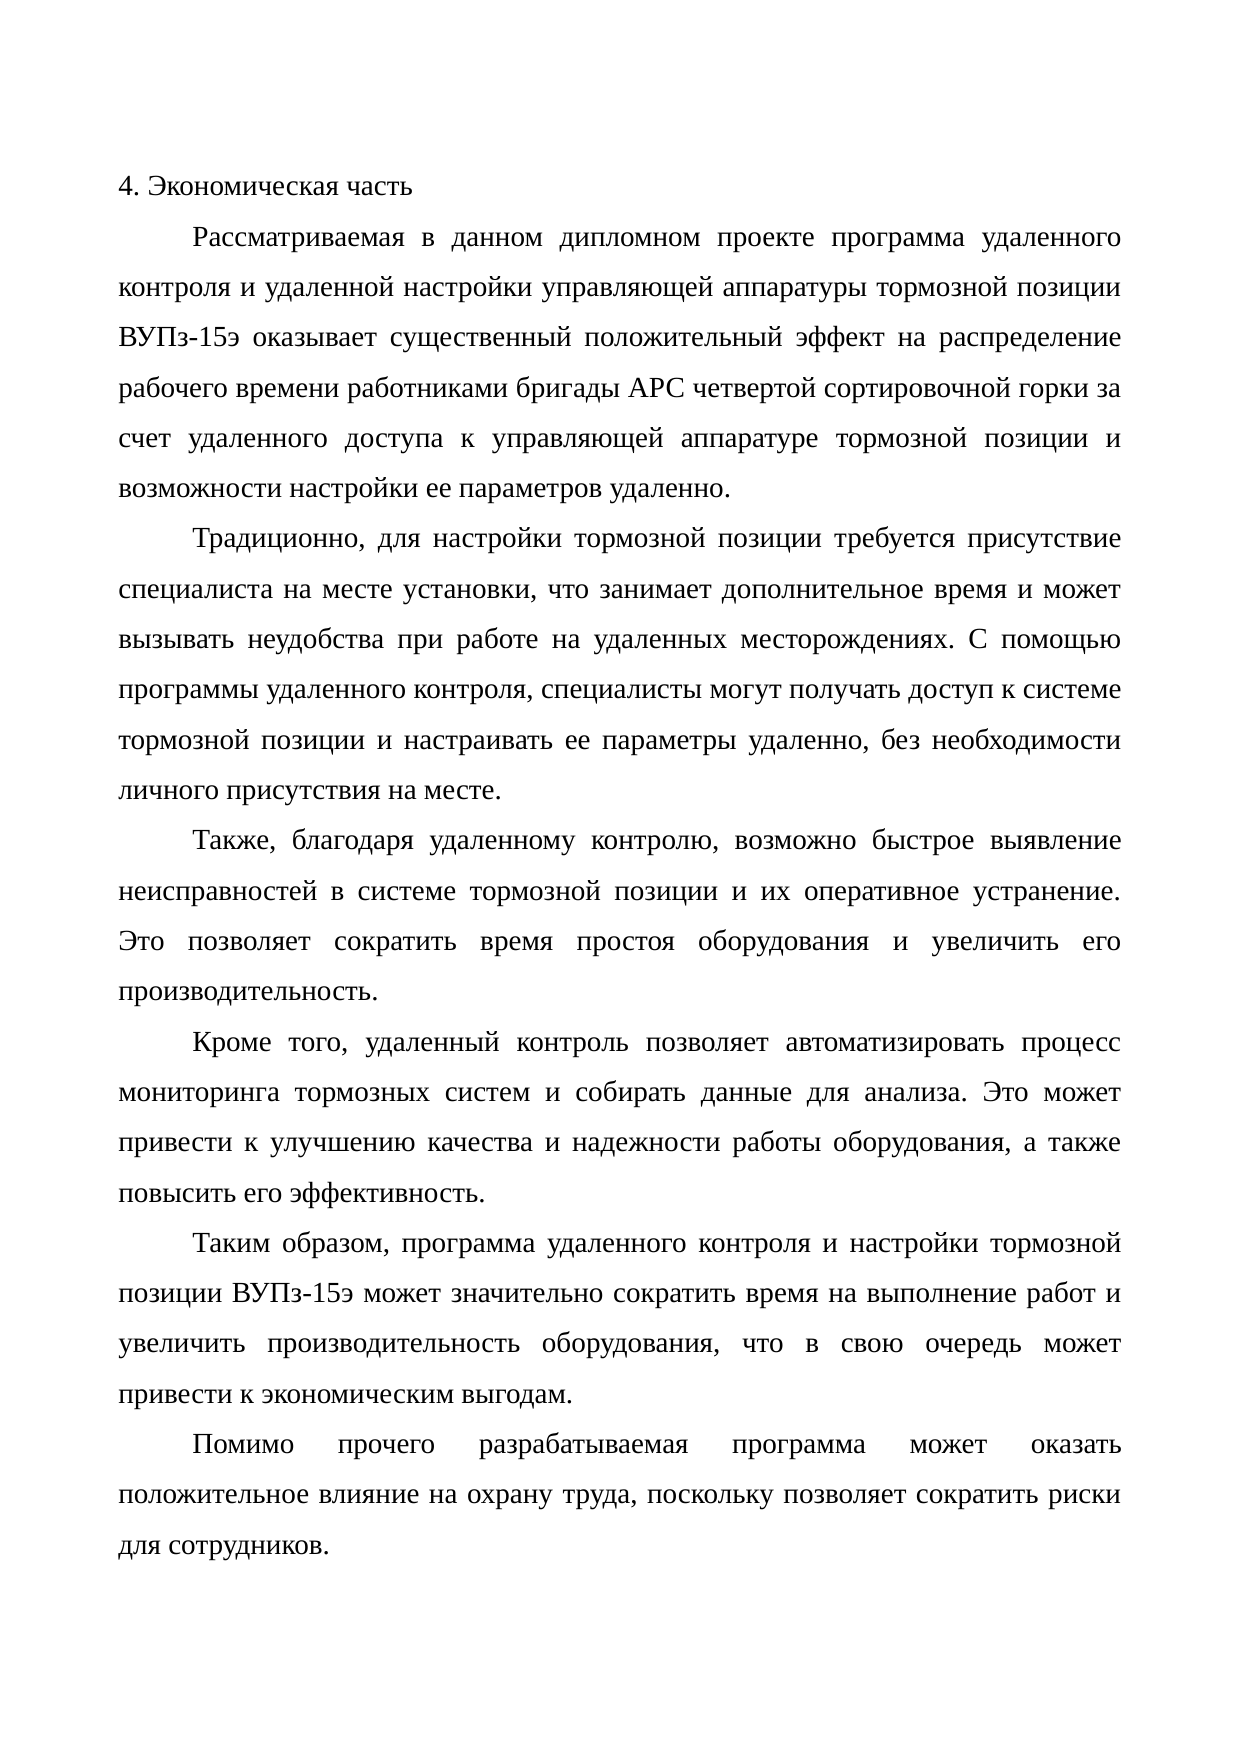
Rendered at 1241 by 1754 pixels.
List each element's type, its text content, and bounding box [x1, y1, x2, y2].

text Таким образом, программа удаленного контроля и настройки тормозной позиции ВУПз-15э может значительно сократить время на выполнение работ и увеличить производительность оборудования, что в свою очередь может привести к экономическим выгодам. [118, 1225, 1122, 1409]
text 4. Экономическая часть [118, 168, 1122, 202]
text Помимо прочего разрабатываемая программа может оказать положительное влияние на охрану труда, поскольку позволяет сократить риски для сотрудников. [118, 1426, 1122, 1560]
text Рассматриваемая в данном дипломном проекте программа удаленного контроля и удаленной настройки управляющей аппаратуры тормозной позиции ВУПз-15э оказывает существенный положительный эффект на распределение рабочего времени работниками бригады АРС четвертой сортировочной горки за счет удаленного доступа к управляющей аппаратуре тормозной позиции и возможности настройки ее параметров удаленно. [118, 219, 1122, 504]
text Традиционно, для настройки тормозной позиции требуется присутствие специалиста на месте установки, что занимает дополнительное время и может вызывать неудобства при работе на удаленных месторождениях. С помощью программы удаленного контроля, специалисты могут получать доступ к системе тормозной позиции и настраивать ее параметры удаленно, без необходимости личного присутствия на месте. [118, 521, 1122, 806]
text Также, благодаря удаленному контролю, возможно быстрое выявление неисправностей в системе тормозной позиции и их оперативное устранение. Это позволяет сократить время простоя оборудования и увеличить его производительность. [118, 822, 1122, 1007]
text Кроме того, удаленный контроль позволяет автоматизировать процесс мониторинга тормозных систем и собирать данные для анализа. Это может привести к улучшению качества и надежности работы оборудования, а также повысить его эффективность. [118, 1024, 1122, 1208]
